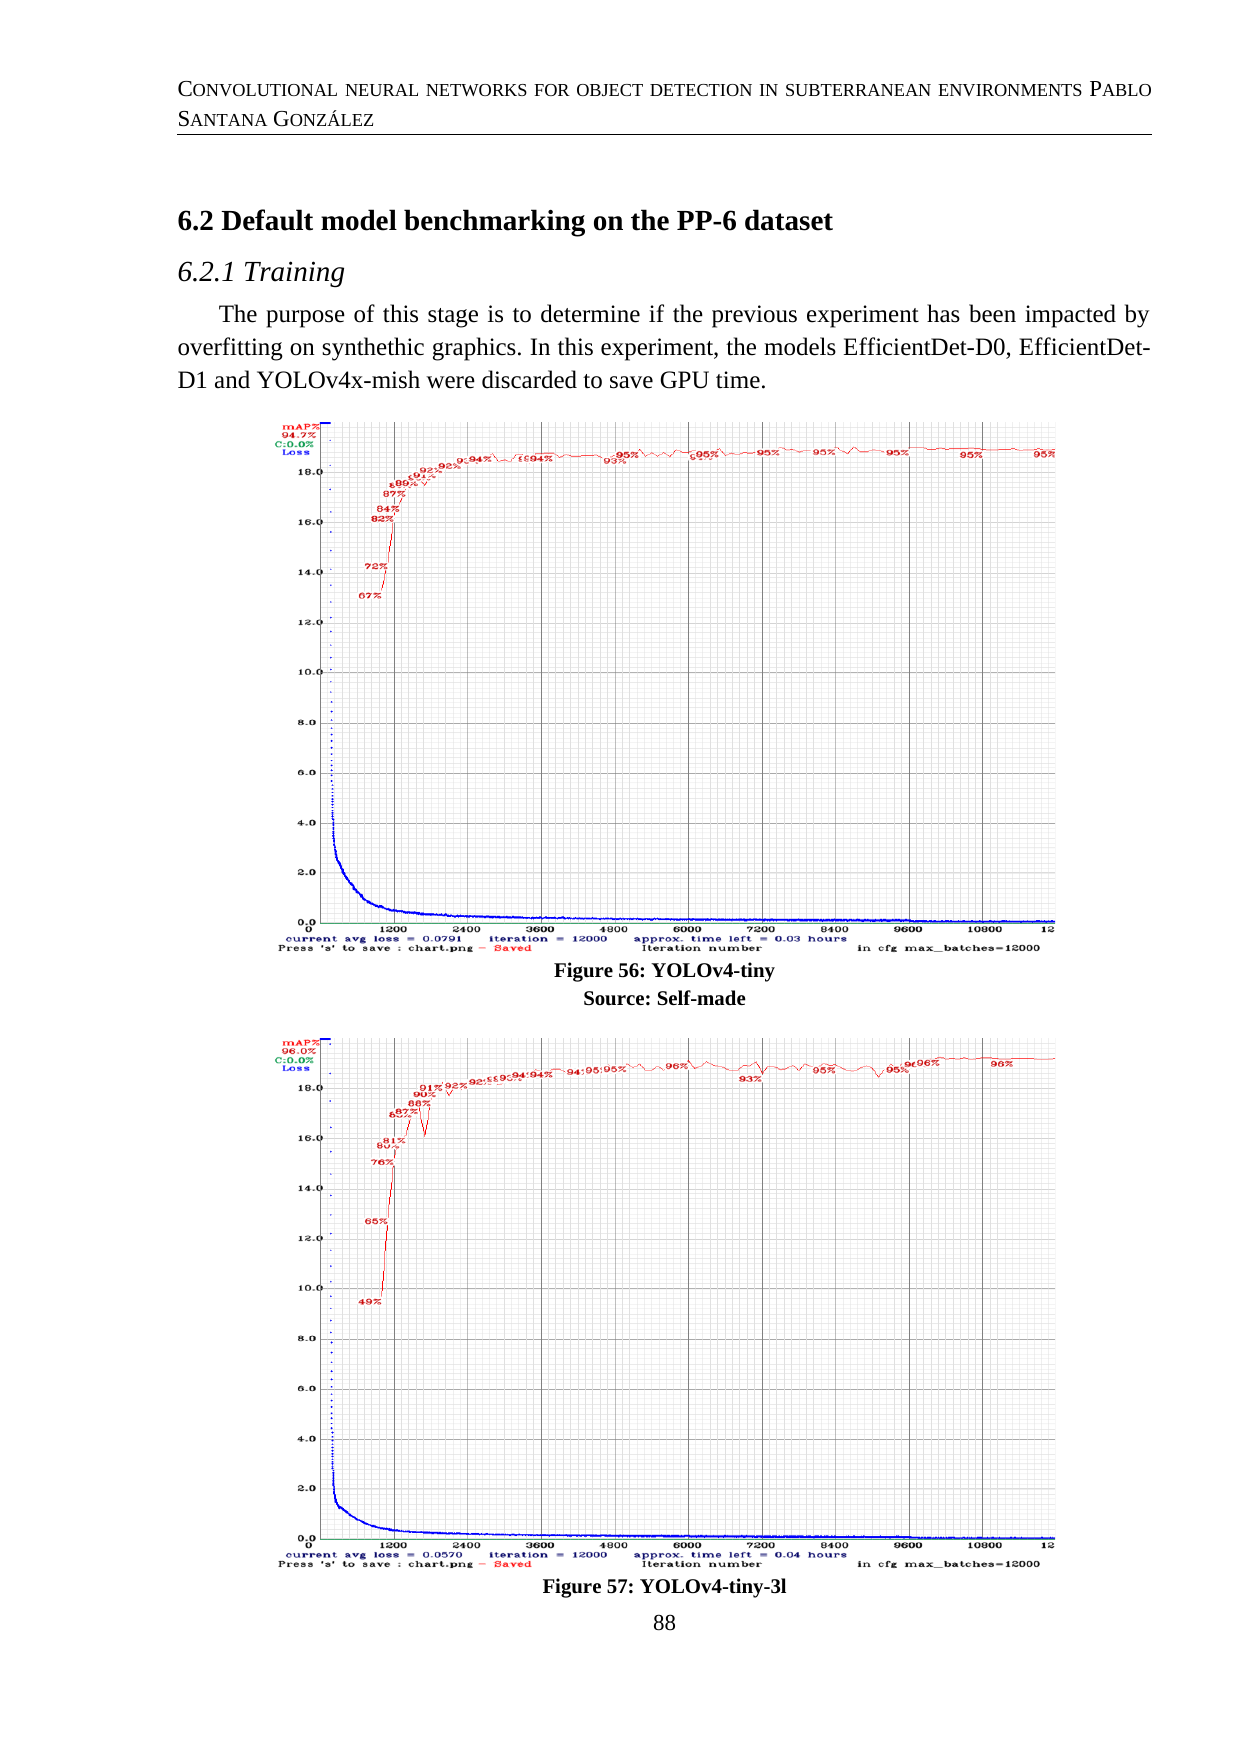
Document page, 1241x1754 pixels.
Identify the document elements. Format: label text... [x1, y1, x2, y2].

text The purpose of this stage is to determine if the previous experiment has been impacted by overfitting on synthethic graphics. In this experiment, the models EfficientDet-D0, EfficientDet-D1 and YOLOv4x-mish were discarded to save GPU time. [177, 299, 1152, 393]
subtitle Default model benchmarking on the PP-6 dataset [177, 203, 1152, 236]
picture [273, 1038, 1055, 1571]
text Source: Self-made [177, 986, 1152, 1010]
subtitle Training [177, 254, 1152, 287]
picture [273, 422, 1055, 955]
